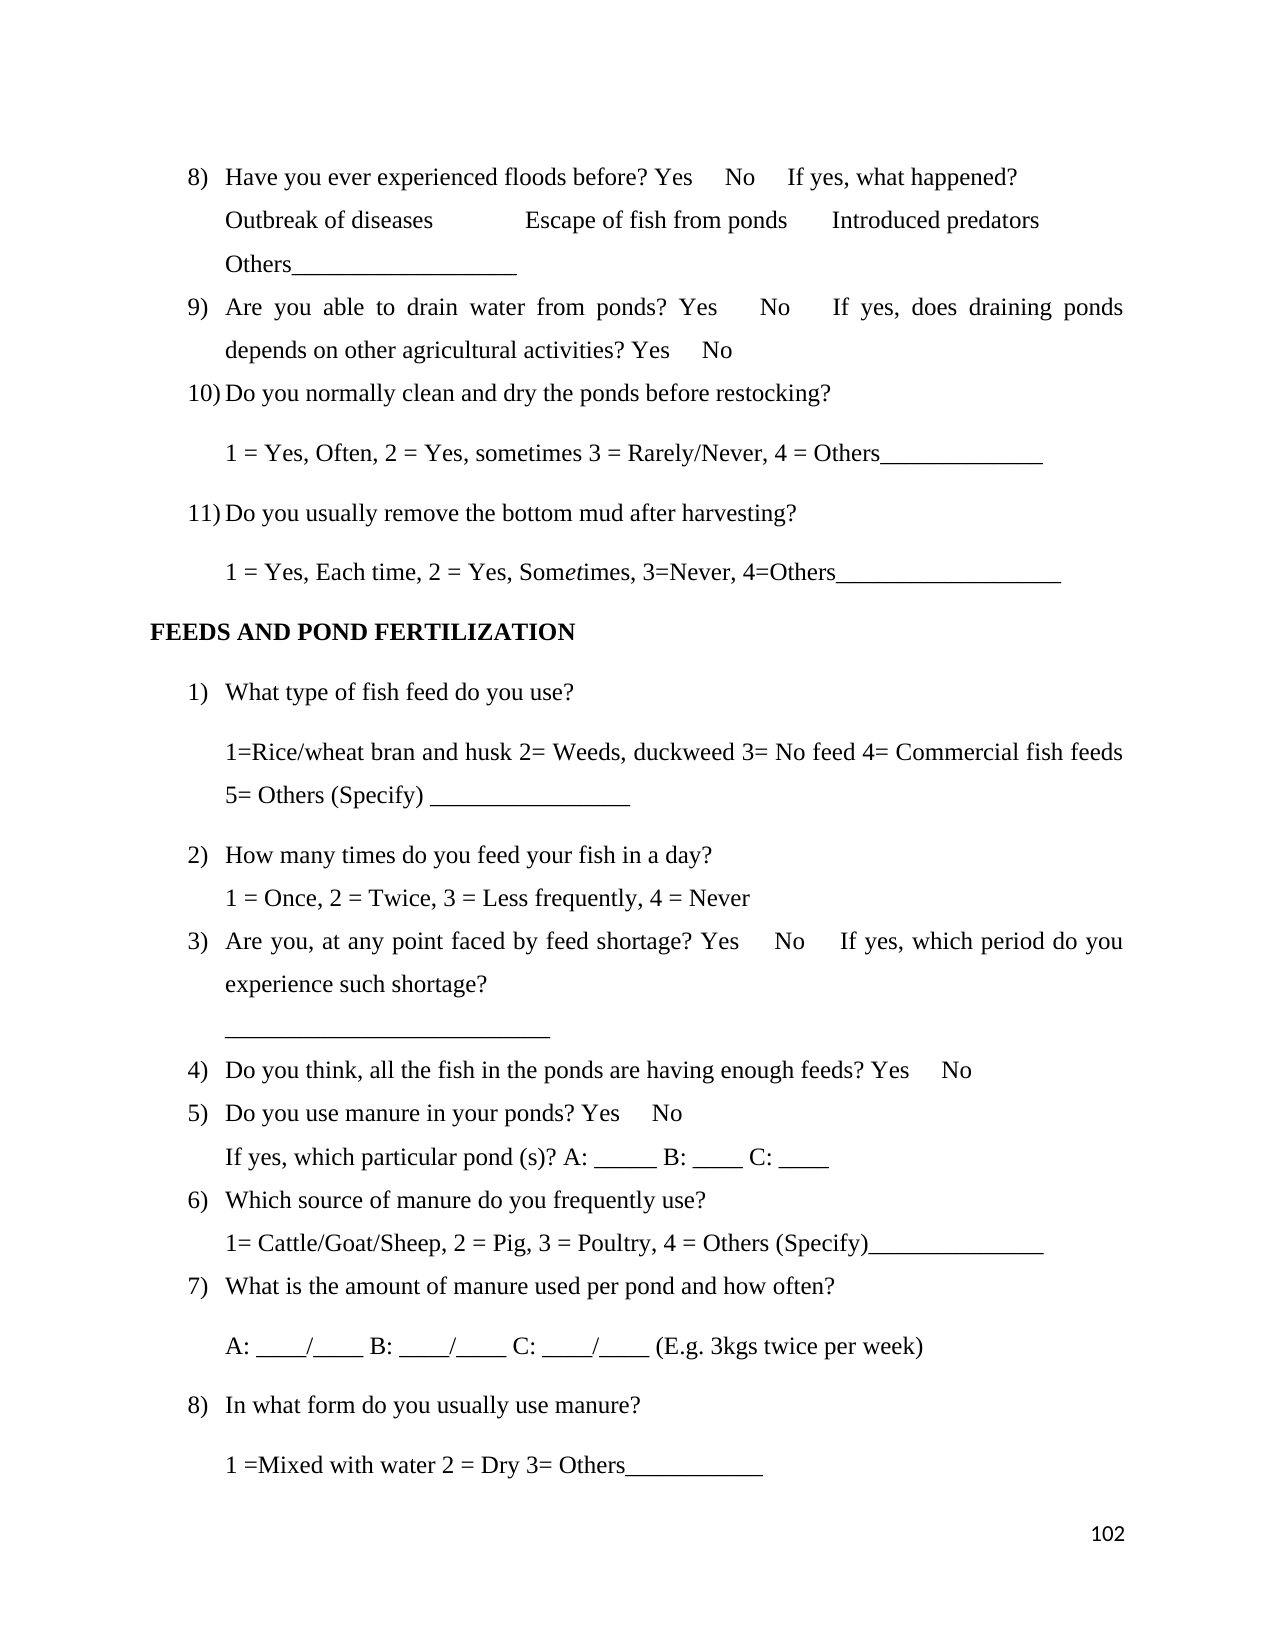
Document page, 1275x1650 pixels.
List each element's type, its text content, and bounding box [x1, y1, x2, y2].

text A: ____/____ B: ____/____ C: ____/____ (E.g. 3kgs twice per week) [187, 1331, 1125, 1359]
list 1 = Once, 2 = Twice, 3 = Less frequently, 4 = Never [225, 883, 1125, 912]
list __________________________ [225, 1012, 1125, 1041]
list Others__________________ [225, 249, 1125, 277]
list 1= Cattle/Goat/Sheep, 2 = Pig, 3 = Poultry, 4 = Others (Specify)______________ [225, 1228, 1125, 1257]
list How many times do you feed your fish in a day? [187, 840, 1125, 868]
list What is the amount of manure used per pond and how often? [187, 1271, 1125, 1300]
text 1 = Yes, Often, 2 = Yes, sometimes 3 = Rarely/Never, 4 = Others_____________ [150, 438, 1125, 467]
list What type of fish feed do you use? [187, 677, 1125, 706]
list Do you usually remove the bottom mud after harvesting? [187, 498, 1125, 526]
list Have you ever experienced floods before? Yes  No  If yes, what happened? [187, 162, 1125, 191]
list Which source of manure do you frequently use? [187, 1185, 1125, 1213]
text 1 =Mixed with water 2 = Dry 3= Others___________ [187, 1450, 1125, 1479]
list Do you normally clean and dry the ponds before restocking? [187, 378, 1125, 407]
list In what form do you usually use manure? [187, 1391, 1125, 1419]
text 1=Rice/wheat bran and husk 2= Weeds, duckweed 3= No feed 4= Commercial fish feeds 5= Others (Specify) ________________ [225, 737, 1125, 809]
list Do you use manure in your ponds? Yes  No  [187, 1098, 1125, 1127]
list Are you, at any point faced by feed shortage? Yes  No  If yes, which period do you experience such shortage? [187, 926, 1125, 998]
text 1 = Yes, Each time, 2 = Yes, Sometimes, 3=Never, 4=Others__________________ [150, 557, 1125, 586]
list Do you think, all the fish in the ponds are having enough feeds? Yes  No  [187, 1055, 1125, 1084]
list Are you able to drain water from ponds? Yes  No  If yes, does draining ponds depends on other agricultural activities? Yes  No  [187, 292, 1125, 364]
text FEEDS AND POND FERTILIZATION [150, 617, 1125, 646]
list Outbreak of diseases  Escape of fish from ponds  Introduced predators  [225, 206, 1125, 234]
list If yes, which particular pond (s)? A: _____ B: ____ C: ____ [225, 1142, 1125, 1170]
